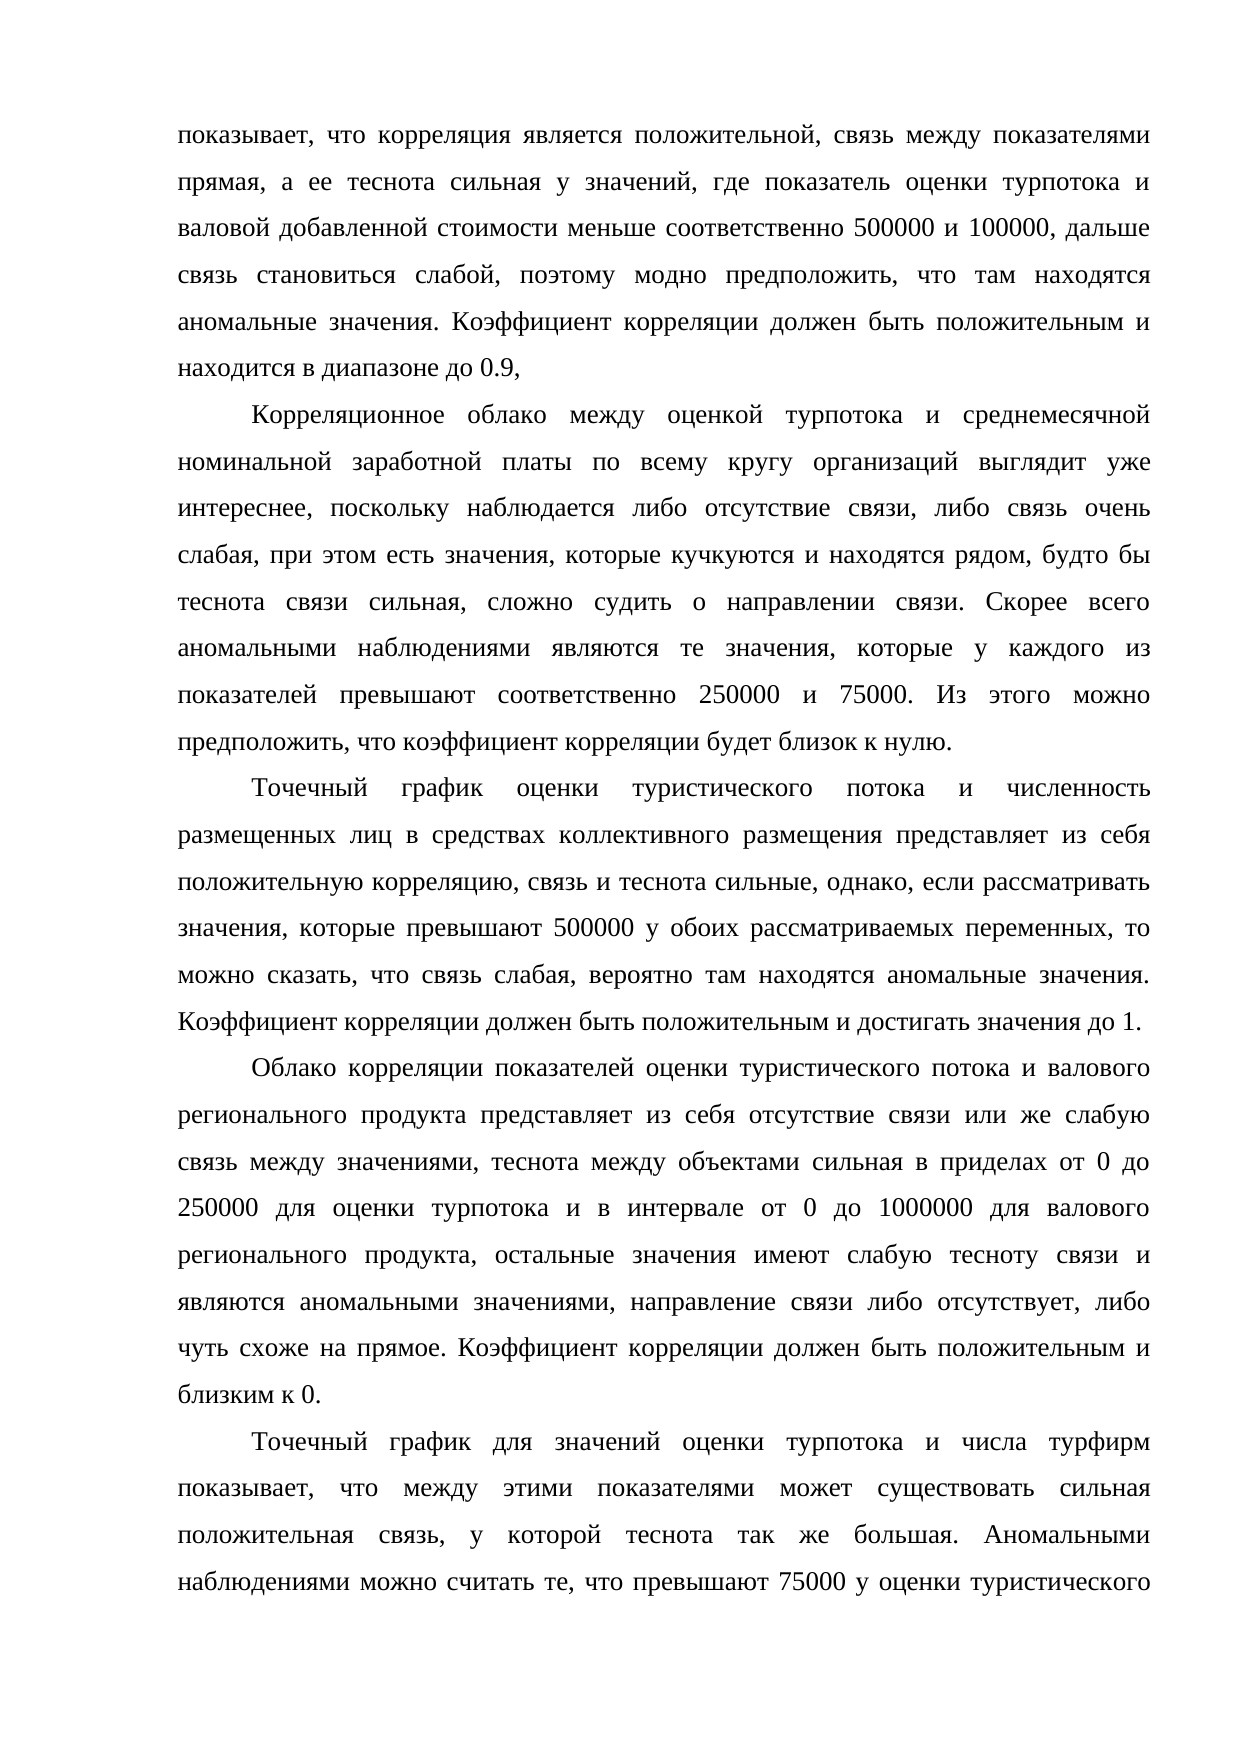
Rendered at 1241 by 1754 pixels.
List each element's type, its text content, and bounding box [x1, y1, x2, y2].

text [177, 118, 1152, 383]
text Облако корреляции показателей оценки туристического потока и валового регионального продукта представляет из себя отсутствие связи или же слабую связь между значениями, теснота между объектами сильная в приделах от 0 до 250000 для оценки турпотока и в интервале от 0 до 1000000 для валового регионального продукта, остальные значения имеют слабую тесноту связи и являются аномальными значениями, направление связи либо отсутствует, либо чуть схоже на прямое. Коэффициент корреляции должен быть положительным и близким к 0. [177, 1051, 1152, 1409]
text Точечный график оценки туристического потока и численность размещенных лиц в средствах коллективного размещения представляет из себя положительную корреляцию, связь и теснота сильные, однако, если рассматривать значения, которые превышают 500000 у обоих рассматриваемых переменных, то можно сказать, что связь слабая, вероятно там находятся аномальные значения. Коэффициент корреляции должен быть положительным и достигать значения до 1. [177, 771, 1152, 1036]
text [177, 1425, 1152, 1596]
text Корреляционное облако между оценкой турпотока и среднемесячной номинальной заработной платы по всему кругу организаций выглядит уже интереснее, поскольку наблюдается либо отсутствие связи, либо связь очень слабая, при этом есть значения, которые кучкуются и находятся рядом, будто бы теснота связи сильная, сложно судить о направлении связи. Скорее всего аномальными наблюдениями являются те значения, которые у каждого из показателей превышают соответственно 250000 и 75000. Из этого можно предположить, что коэффициент корреляции будет близок к нулю. [177, 398, 1152, 756]
